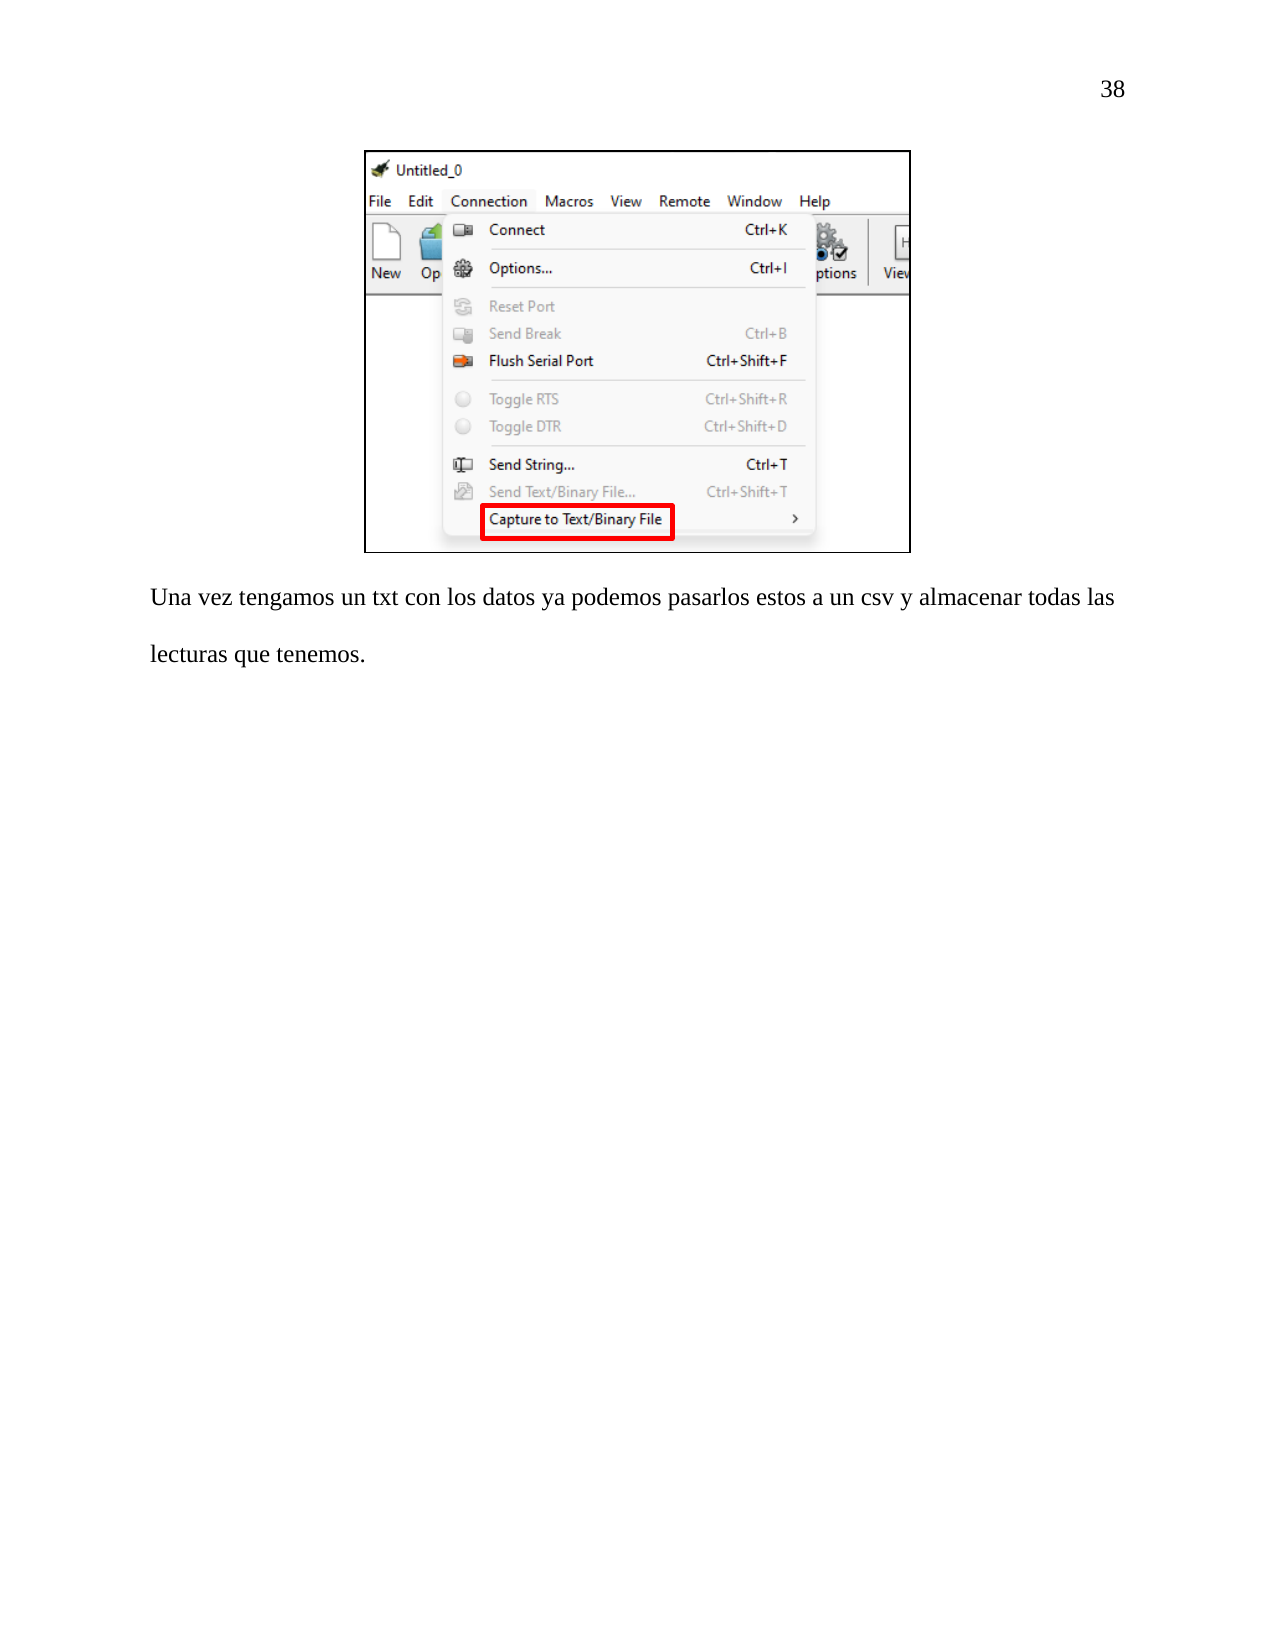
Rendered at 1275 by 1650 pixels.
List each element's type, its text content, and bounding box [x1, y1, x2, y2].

picture [366, 152, 909, 552]
text Una vez tengamos un txt con los datos ya podemos pasarlos estos a un csv y almacenar todas las lecturas que tenemos. [150, 582, 1125, 668]
